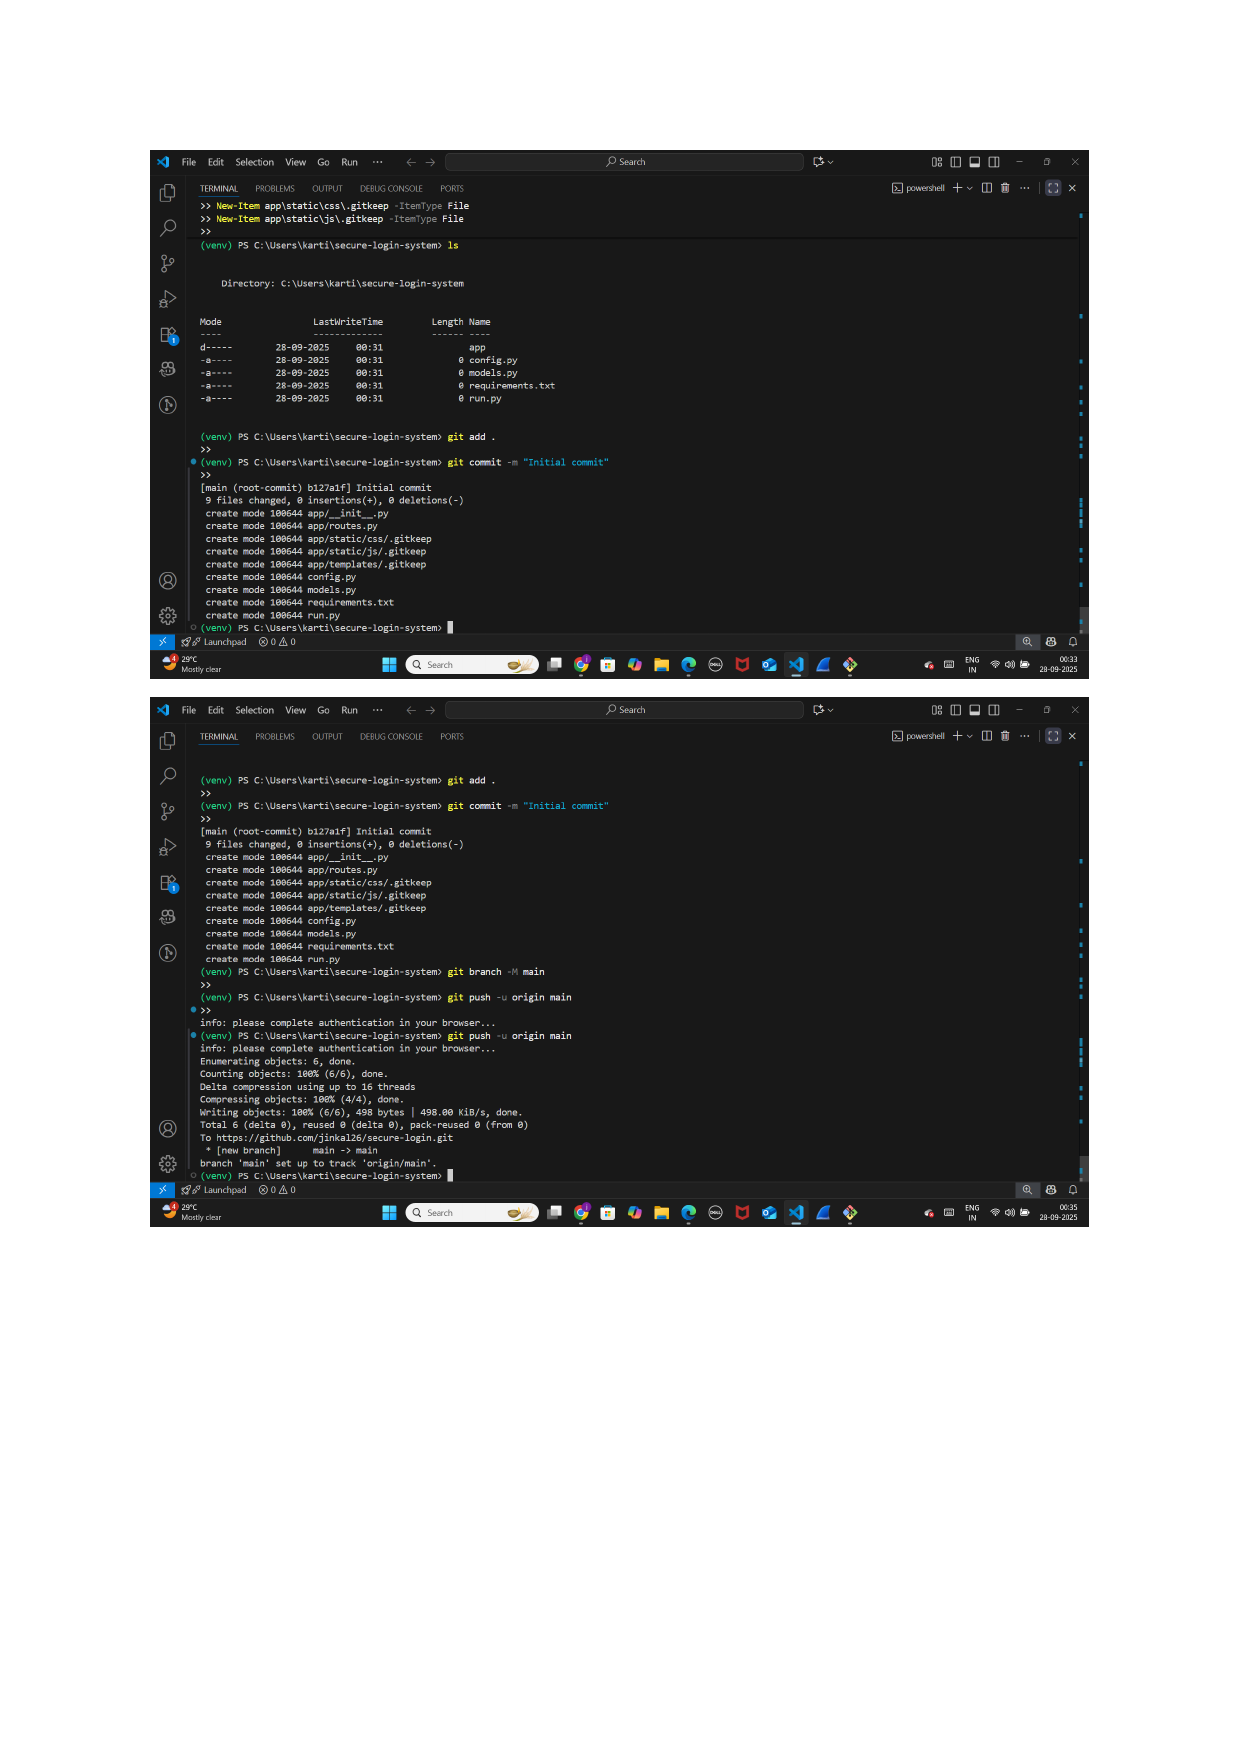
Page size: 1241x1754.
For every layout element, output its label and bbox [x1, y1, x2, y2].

picture [150, 150, 1089, 679]
picture [150, 697, 1089, 1227]
